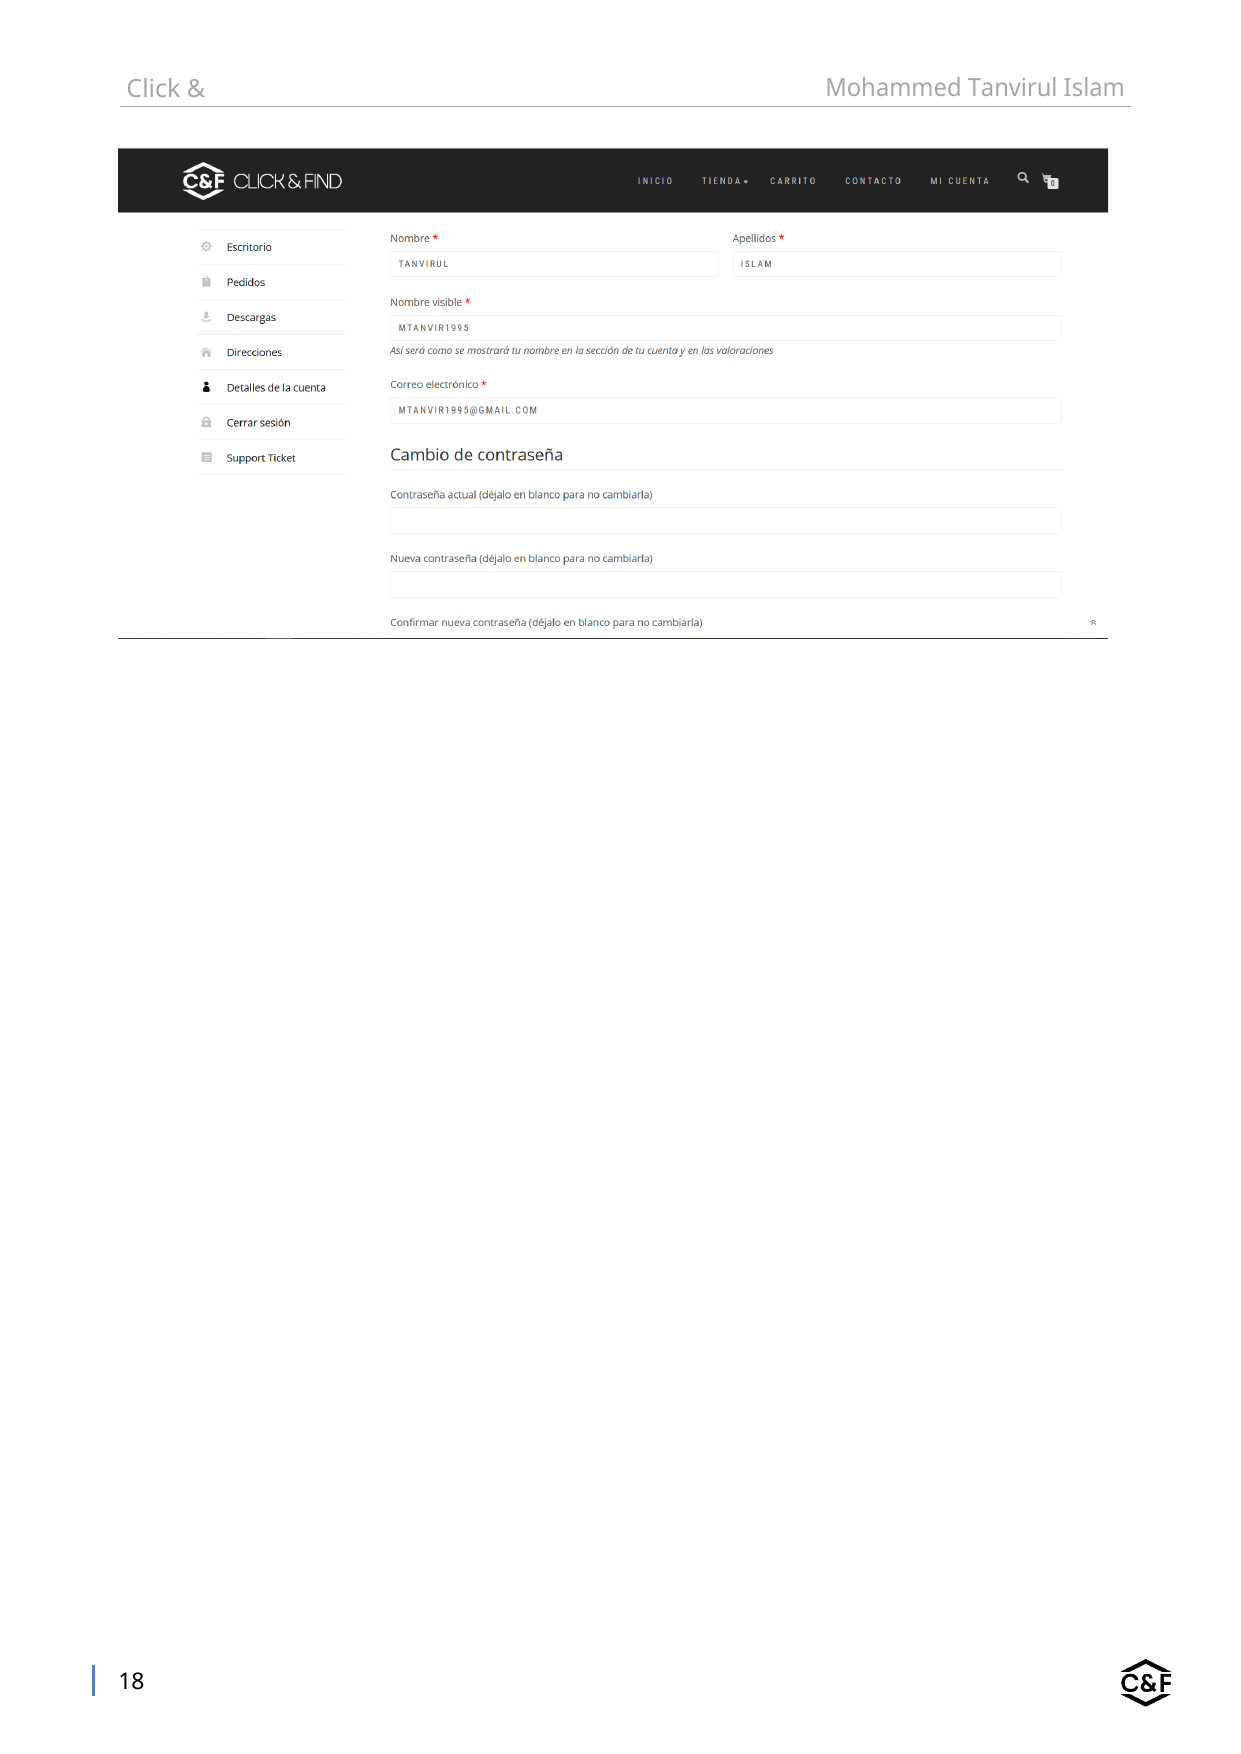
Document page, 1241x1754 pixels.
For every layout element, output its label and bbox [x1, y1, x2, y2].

picture [1120, 1658, 1172, 1707]
picture [118, 147, 1109, 639]
